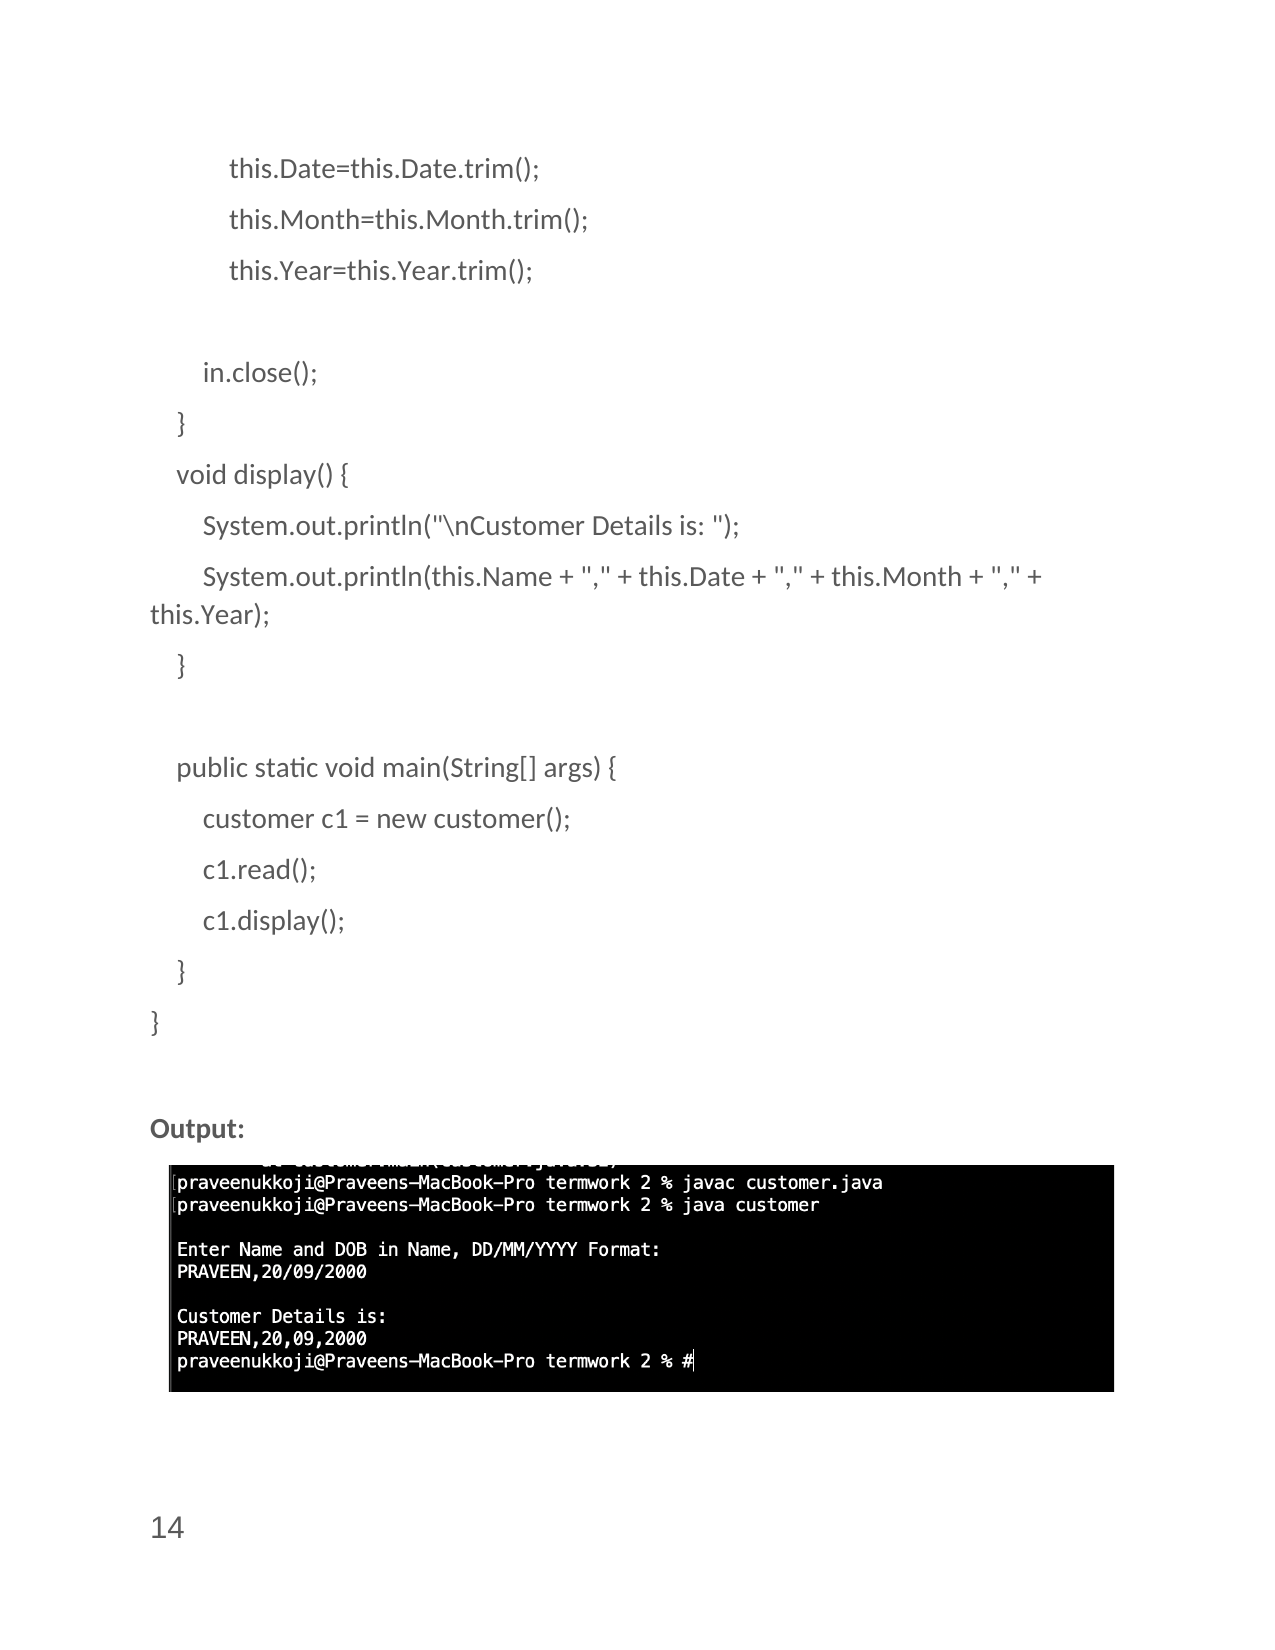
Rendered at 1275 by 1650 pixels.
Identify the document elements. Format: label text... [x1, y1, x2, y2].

text this.Month=this.Month.trim(); [150, 201, 1125, 237]
text this.Date=this.Date.trim(); [150, 150, 1125, 186]
text void display() { [150, 456, 1125, 492]
text } [150, 953, 1125, 989]
text c1.display(); [150, 902, 1125, 938]
text this.Year=this.Year.trim(); [150, 252, 1125, 287]
text public static void main(String[] args) { [150, 749, 1125, 785]
text } [150, 1004, 1125, 1040]
text in.close(); [150, 354, 1125, 390]
text System.out.println(this.Name + "," + this.Date + "," + this.Month + "," + this.Year); [150, 558, 1125, 632]
text } [150, 647, 1125, 683]
text c1.read(); [150, 851, 1125, 887]
text Output: [150, 1110, 1125, 1146]
text } [150, 405, 1125, 441]
text System.out.println("\nCustomer Details is: "); [150, 507, 1125, 542]
text customer c1 = new customer(); [150, 800, 1125, 836]
